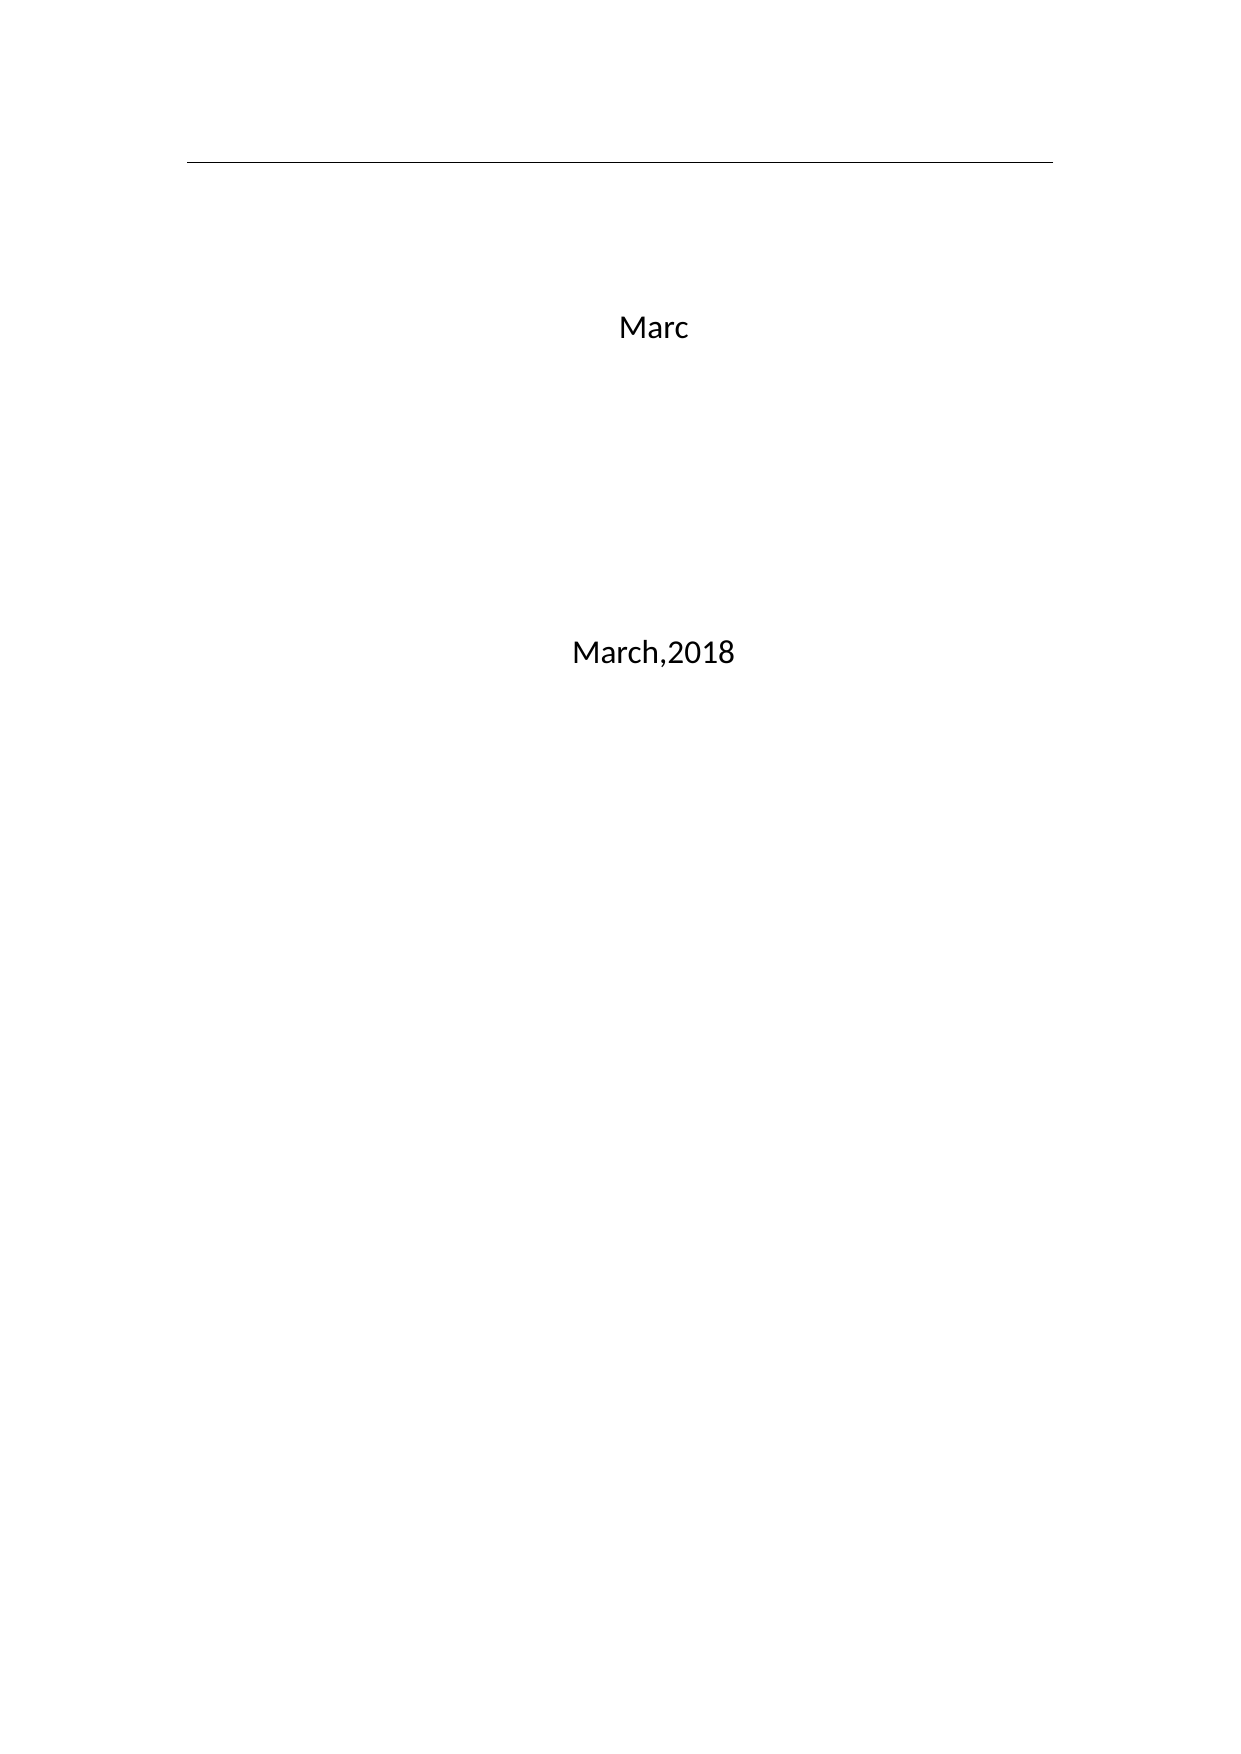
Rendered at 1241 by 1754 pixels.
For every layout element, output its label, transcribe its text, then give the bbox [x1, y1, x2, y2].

text March,2018 [187, 619, 1053, 684]
text Marc [187, 294, 1053, 359]
